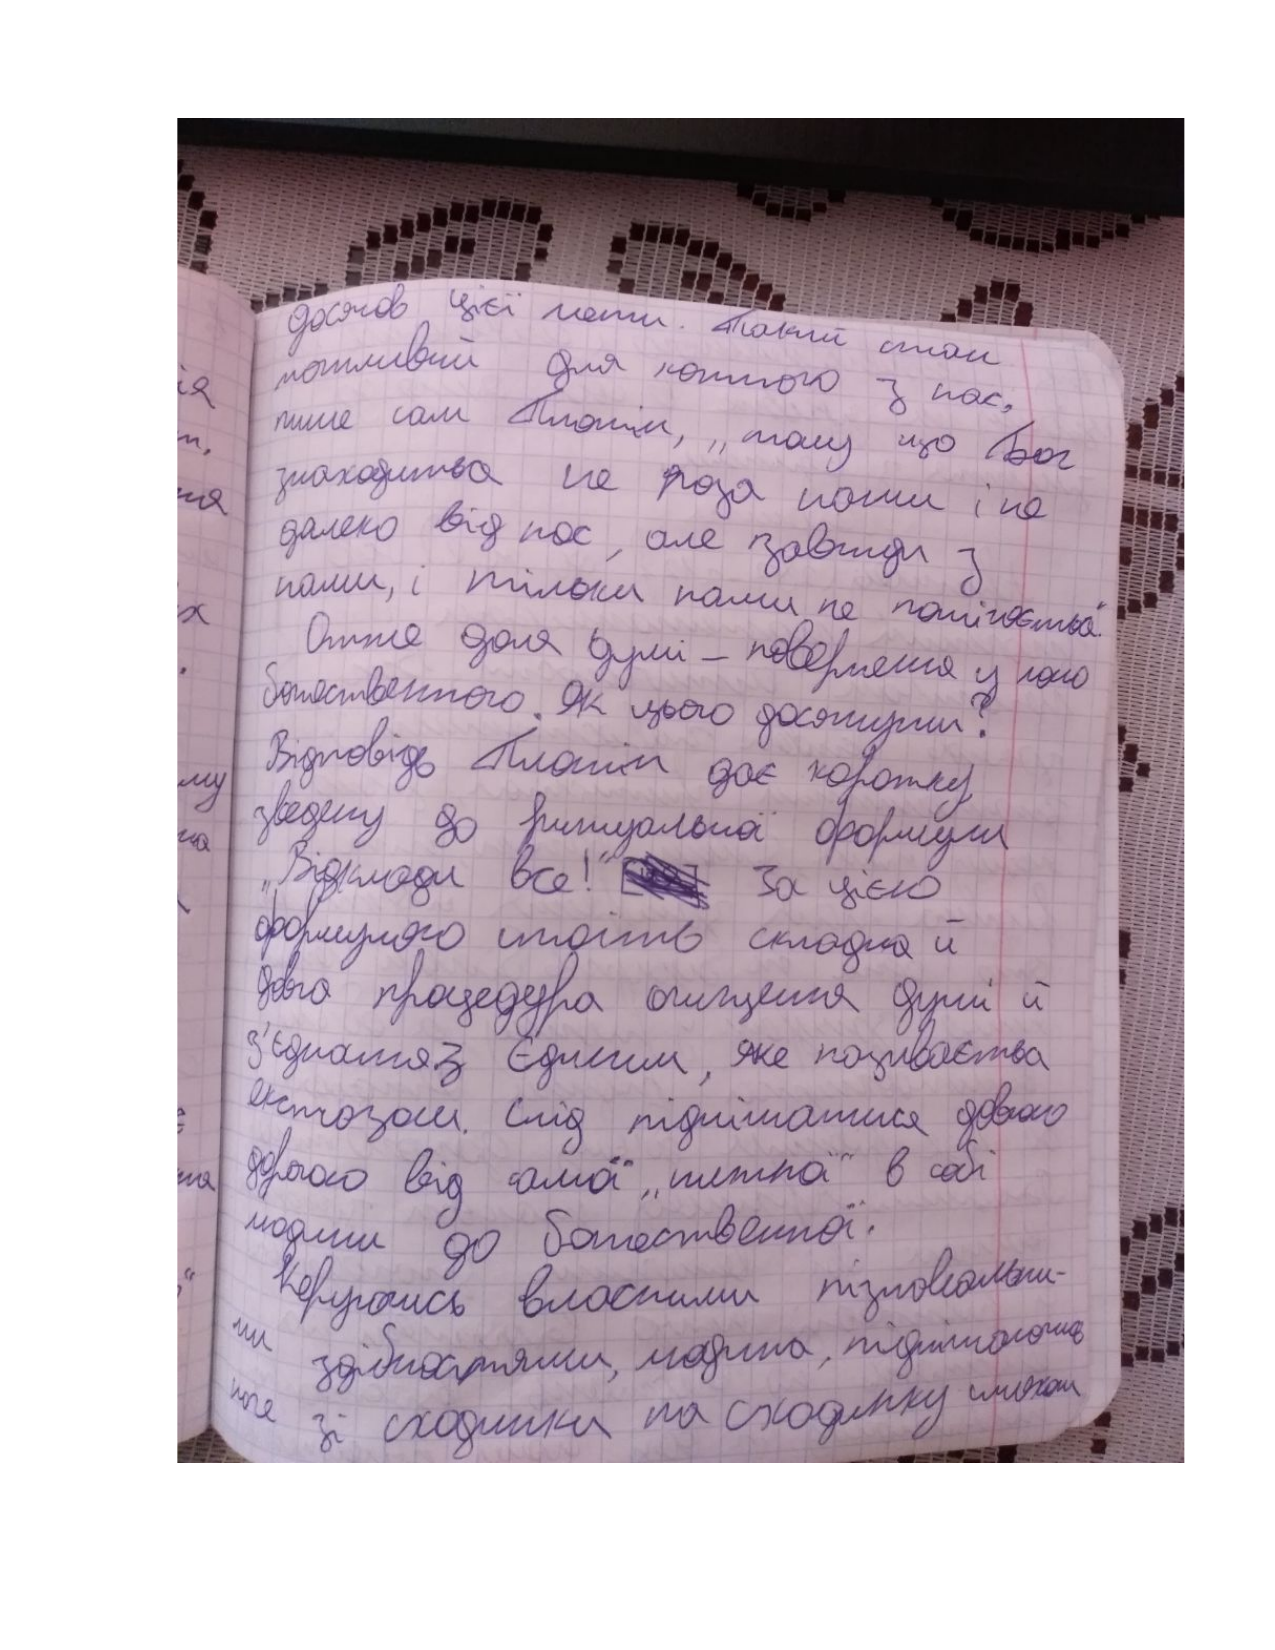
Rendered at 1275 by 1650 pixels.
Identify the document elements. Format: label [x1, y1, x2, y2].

picture [177, 118, 1185, 1463]
